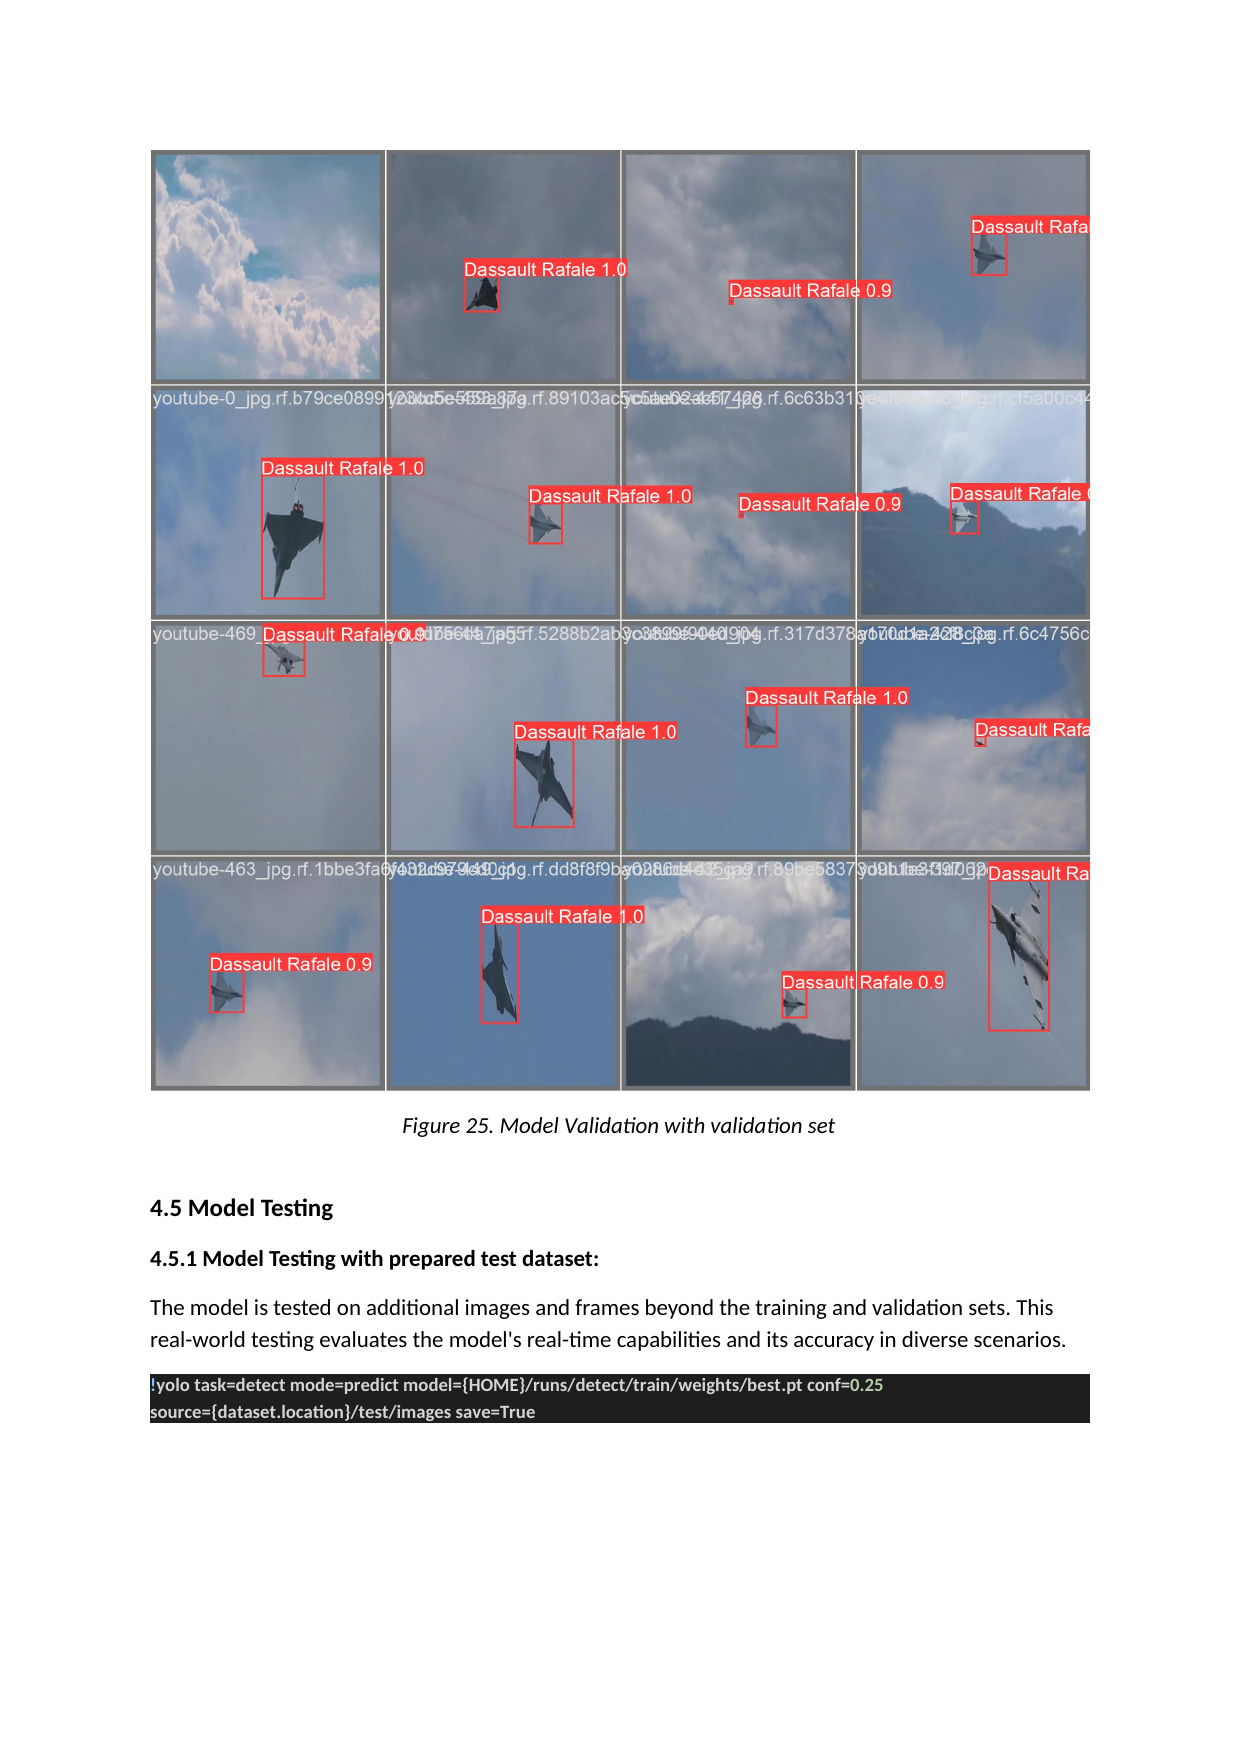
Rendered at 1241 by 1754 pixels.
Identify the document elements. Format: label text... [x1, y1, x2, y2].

text 4.5 Model Testing [150, 1192, 1090, 1223]
picture [150, 150, 1091, 1091]
text Figure 25. Model Validation with validation set [150, 1111, 1090, 1139]
text 4.5.1 Model Testing with prepared test dataset: [150, 1244, 1090, 1272]
text The model is tested on additional images and frames beyond the training and validation sets. This real-world testing evaluates the model's real-time capabilities and its accuracy in diverse scenarios. [150, 1293, 1090, 1353]
text !yolo task=detect mode=predict model={HOME}/runs/detect/train/weights/best.pt conf=0.25 source={dataset.location}/test/images save=True [150, 1374, 1090, 1423]
